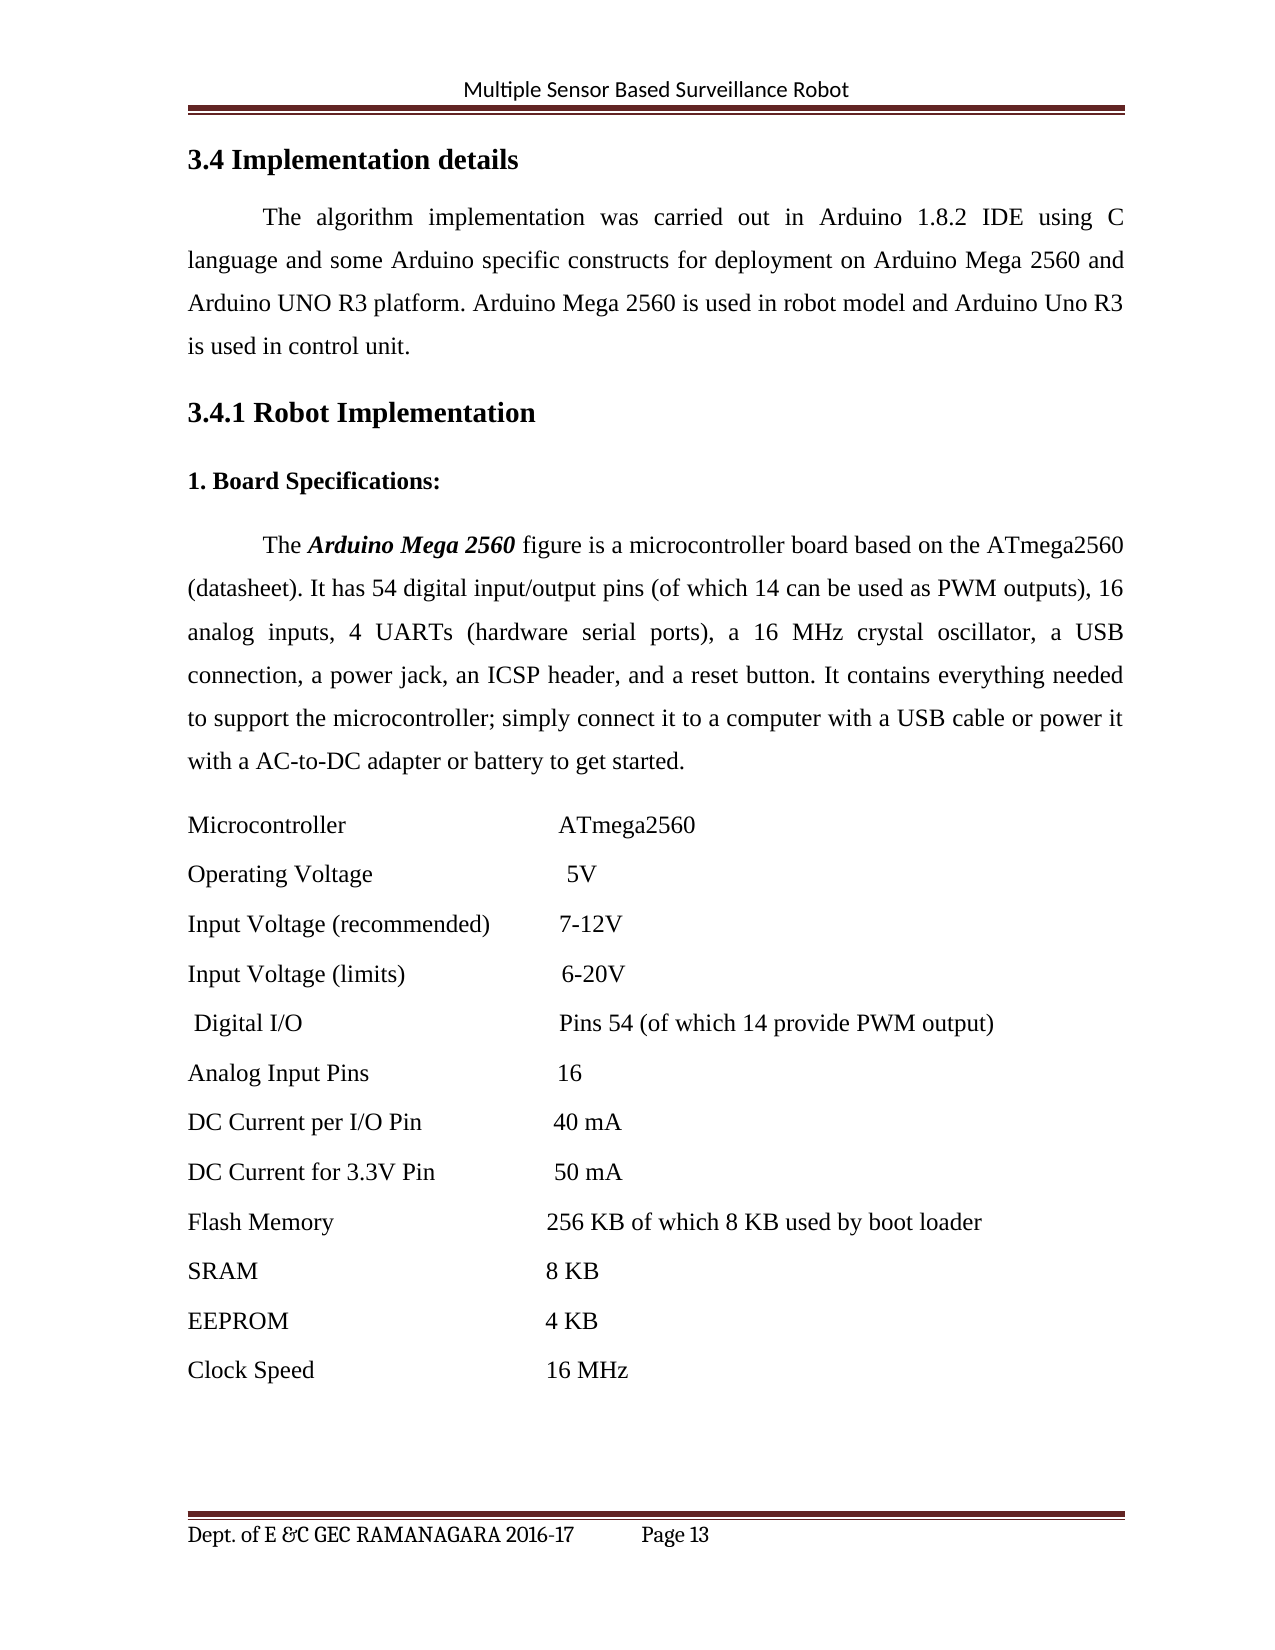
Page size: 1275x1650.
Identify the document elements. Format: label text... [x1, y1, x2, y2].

text Operating Voltage 5V [187, 859, 1125, 888]
text EEPROM 4 KB [187, 1306, 1125, 1334]
text 3.4 Implementation details [187, 142, 1125, 176]
text 1. Board Specifications: [187, 466, 1125, 495]
text Microcontroller ATmega2560 [187, 810, 1125, 839]
text Clock Speed 16 MHz [187, 1355, 1125, 1384]
text 3.4.1 Robot Implementation [187, 395, 1125, 429]
text The algorithm implementation was carried out in Arduino 1.8.2 IDE using C language and some Arduino specific constructs for deployment on Arduino Mega 2560 and Arduino UNO R3 platform. Arduino Mega 2560 is used in robot model and Arduino Uno R3 is used in control unit. [187, 202, 1125, 360]
text Analog Input Pins 16 [187, 1058, 1125, 1087]
text Digital I/O Pins 54 (of which 14 provide PWM output) [187, 1008, 1125, 1037]
text The Arduino Mega 2560 figure is a microcontroller board based on the ATmega2560 (datasheet). It has 54 digital input/output pins (of which 14 can be used as PWM outputs), 16 analog inputs, 4 UARTs (hardware serial ports), a 16 MHz crystal oscillator, a USB connection, a power jack, an ICSP header, and a reset button. It contains everything needed to support the microcontroller; simply connect it to a computer with a USB cable or power it with a AC-to-DC adapter or battery to get started. [187, 530, 1125, 775]
text Flash Memory 256 KB of which 8 KB used by boot loader [187, 1207, 1125, 1235]
text Input Voltage (recommended) 7-12V [187, 909, 1125, 938]
text Input Voltage (limits) 6-20V [187, 959, 1125, 987]
text DC Current per I/O Pin 40 mA [187, 1107, 1125, 1136]
text SRAM 8 KB [187, 1256, 1125, 1285]
text DC Current for 3.3V Pin 50 mA [187, 1157, 1125, 1186]
